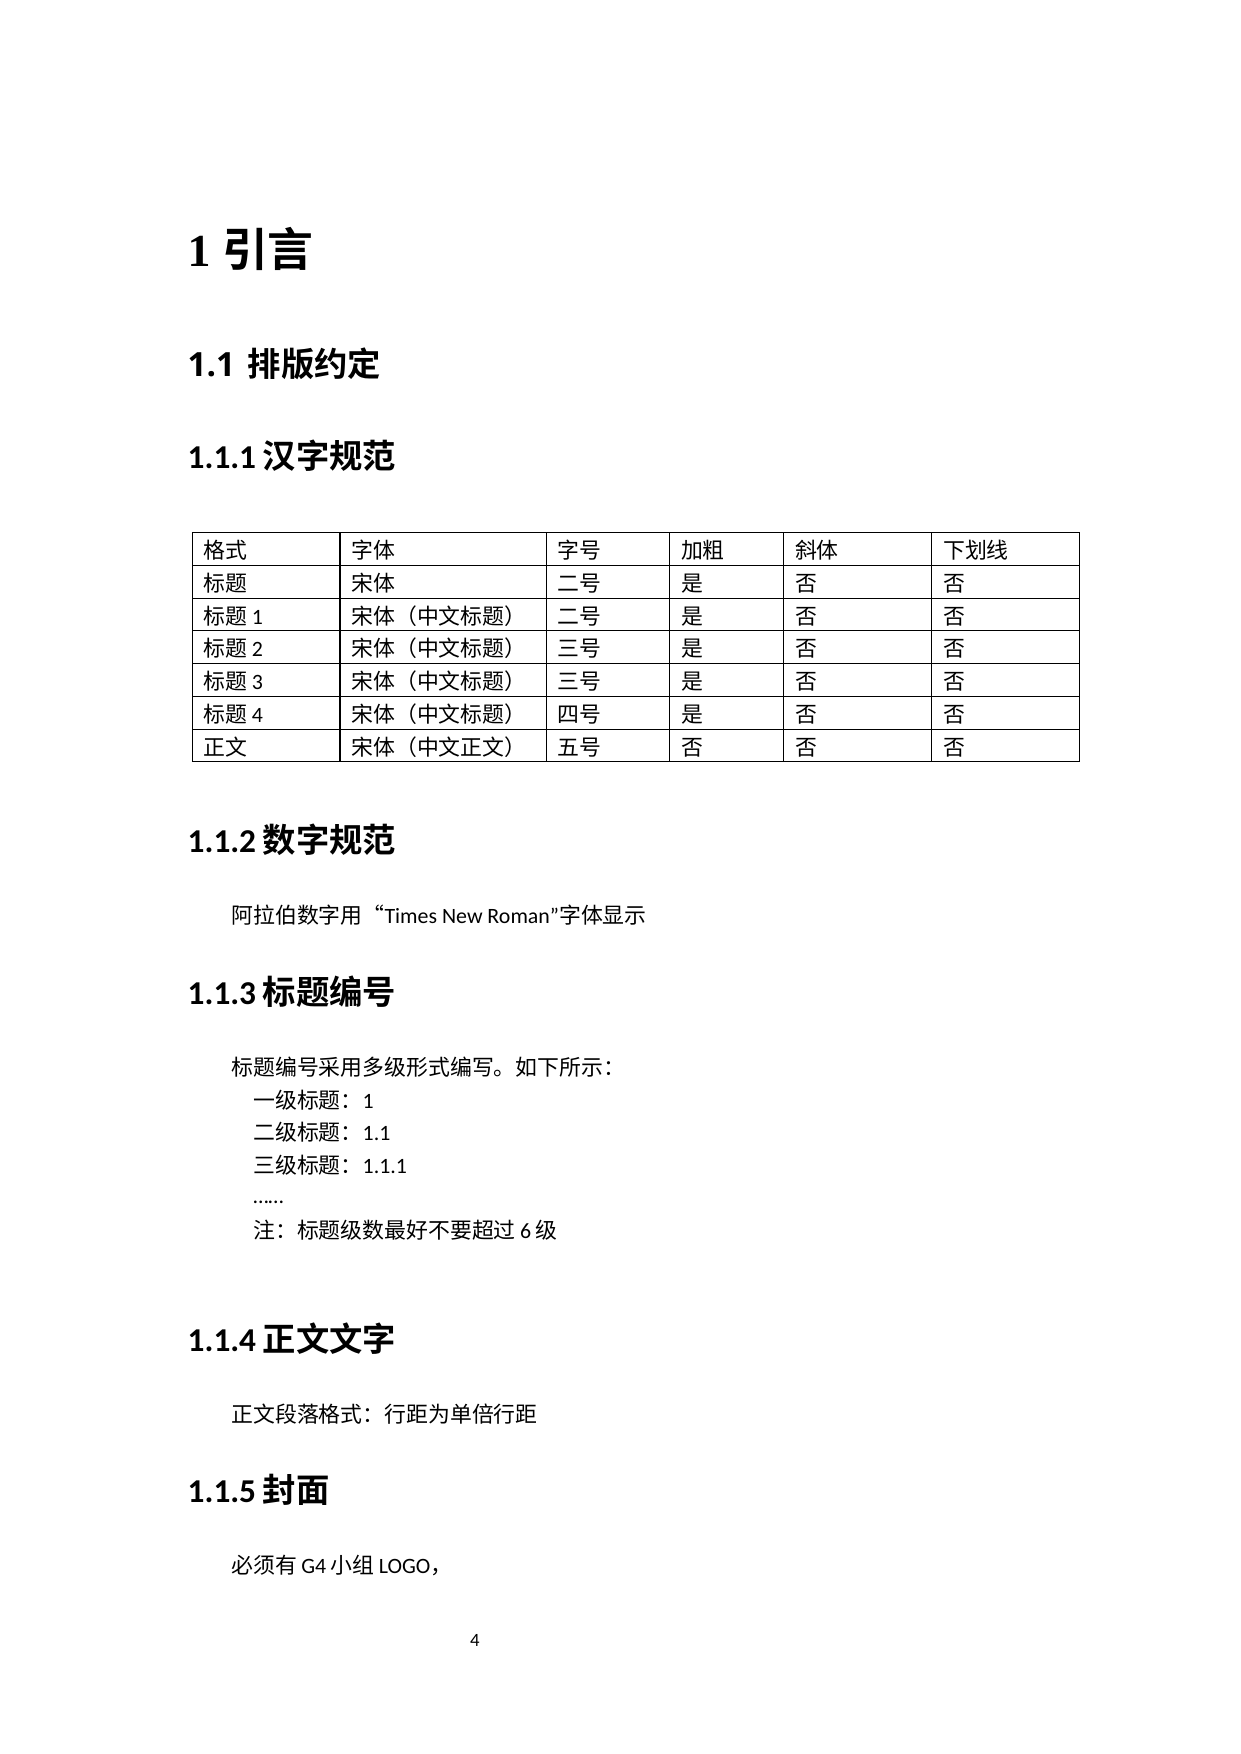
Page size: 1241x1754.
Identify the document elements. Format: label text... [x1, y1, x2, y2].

text 标题编号采用多级形式编写。如下所示： [187, 1050, 1053, 1082]
table_cell 是 [670, 566, 783, 598]
table_cell 二号 [547, 566, 669, 598]
table_header 字体 [341, 533, 546, 565]
table_cell 否 [670, 730, 783, 761]
table_cell 宋体 [341, 566, 546, 598]
subtitle 汉字规范 [187, 421, 1053, 486]
text …… [187, 1180, 1053, 1212]
table_cell 宋体（中文标题） [341, 631, 546, 663]
table_cell 标题2 [193, 631, 339, 663]
table_cell 否 [784, 697, 931, 728]
table_header 加粗 [670, 533, 783, 565]
table_cell 否 [932, 730, 1079, 761]
subtitle 正文文字 [187, 1304, 1053, 1369]
table_cell 五号 [547, 730, 669, 761]
table_cell 否 [932, 697, 1079, 728]
table_cell 四号 [547, 697, 669, 728]
table_cell 是 [670, 599, 783, 630]
table_cell 正文 [193, 730, 339, 761]
table_cell 是 [670, 664, 783, 696]
table_cell 否 [784, 631, 931, 663]
table_cell 标题 [193, 566, 339, 598]
text 阿拉伯数字用“Times New Roman”字体显示 [187, 898, 1053, 931]
table_cell 否 [784, 730, 931, 761]
table_cell 宋体（中文标题） [341, 664, 546, 696]
table_cell 宋体（中文正文） [341, 730, 546, 761]
table_cell 否 [932, 664, 1079, 696]
text 一级标题：1 [187, 1082, 1053, 1115]
subtitle 封面 [187, 1456, 1053, 1521]
text 二级标题：1.1 [187, 1115, 1053, 1147]
subtitle 数字规范 [187, 513, 1053, 871]
text 必须有G4小组LOGO， [187, 1548, 1053, 1581]
table_cell 否 [784, 566, 931, 598]
subtitle 排版约定 [187, 329, 1053, 394]
table_header 下划线 [932, 533, 1079, 565]
table_cell 是 [670, 697, 783, 728]
table_cell 否 [784, 664, 931, 696]
table_cell 宋体（中文标题） [341, 599, 546, 630]
table_cell 标题4 [193, 697, 339, 728]
table_cell 二号 [547, 599, 669, 630]
table_header 格式 [193, 533, 339, 565]
text 注：标题级数最好不要超过6级 [187, 1212, 1053, 1245]
table_cell 标题3 [193, 664, 339, 696]
table_cell 三号 [547, 664, 669, 696]
table_cell 标题1 [193, 599, 339, 630]
table_cell 否 [784, 599, 931, 630]
table_cell 否 [932, 631, 1079, 663]
table_header 斜体 [784, 533, 931, 565]
table_cell 是 [670, 631, 783, 663]
text 三级标题：1.1.1 [187, 1147, 1053, 1180]
subtitle 引言 [187, 197, 1053, 295]
table_cell 三号 [547, 631, 669, 663]
table_cell 宋体（中文标题） [341, 697, 546, 728]
subtitle 标题编号 [187, 958, 1053, 1023]
table_header 字号 [547, 533, 669, 565]
table_cell 否 [932, 566, 1079, 598]
text 正文段落格式：行距为单倍行距 [187, 1396, 1053, 1429]
table_cell 否 [932, 599, 1079, 630]
